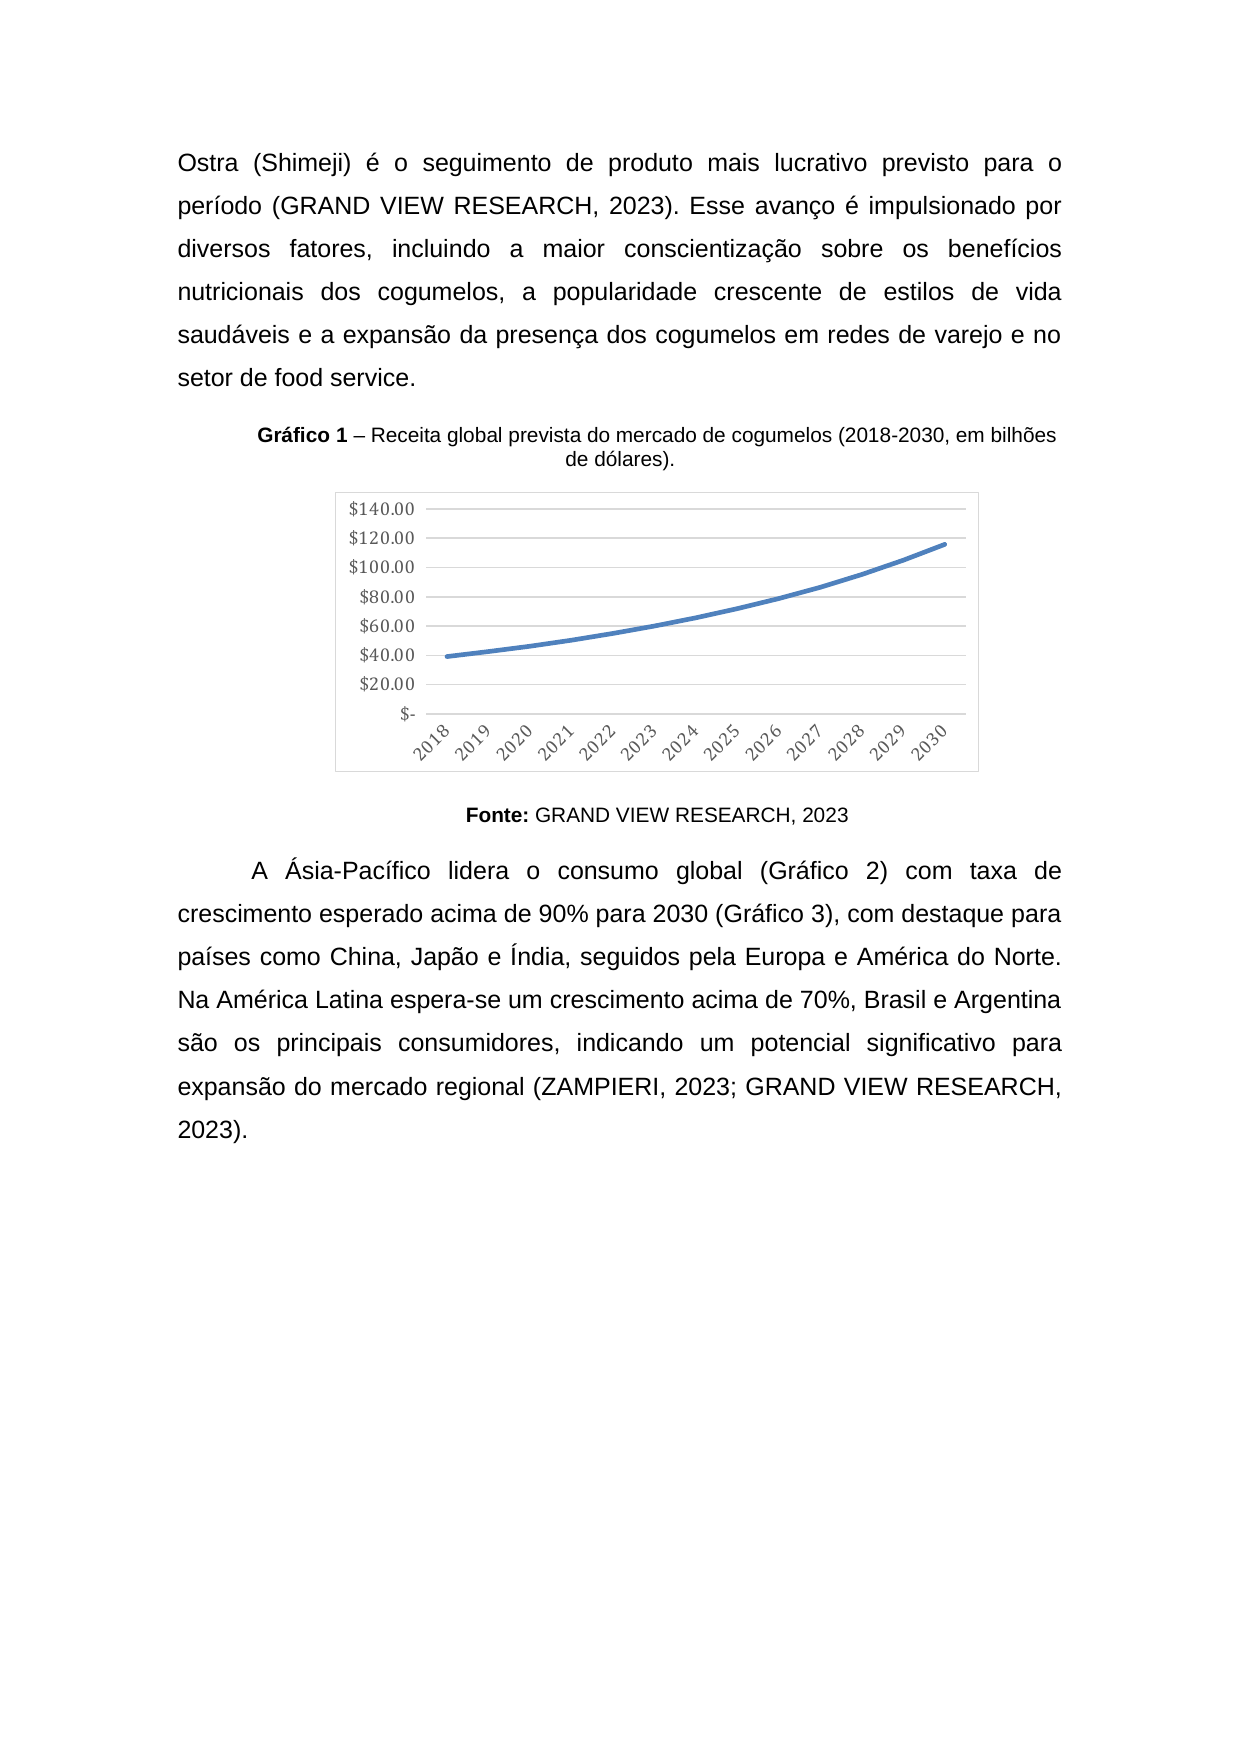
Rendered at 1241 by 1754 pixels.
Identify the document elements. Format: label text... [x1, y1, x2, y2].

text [177, 148, 1063, 392]
text Gráfico 1 – Receita global prevista do mercado de cogumelos (2018-2030, em bilhões de dólares). [177, 423, 1063, 471]
text Fonte: GRAND VIEW RESEARCH, 2023 [177, 803, 1063, 827]
text A Ásia-Pacífico lidera o consumo global (Gráfico 2) com taxa de crescimento esperado acima de 90% para 2030 (Gráfico 3), com destaque para países como China, Japão e Índia, seguidos pela Europa e América do Norte. Na América Latina espera-se um crescimento acima de 70%, Brasil e Argentina são os principais consumidores, indicando um potencial significativo para expansão do mercado regional (ZAMPIERI, 2023; GRAND VIEW RESEARCH, 2023). [177, 856, 1063, 1143]
